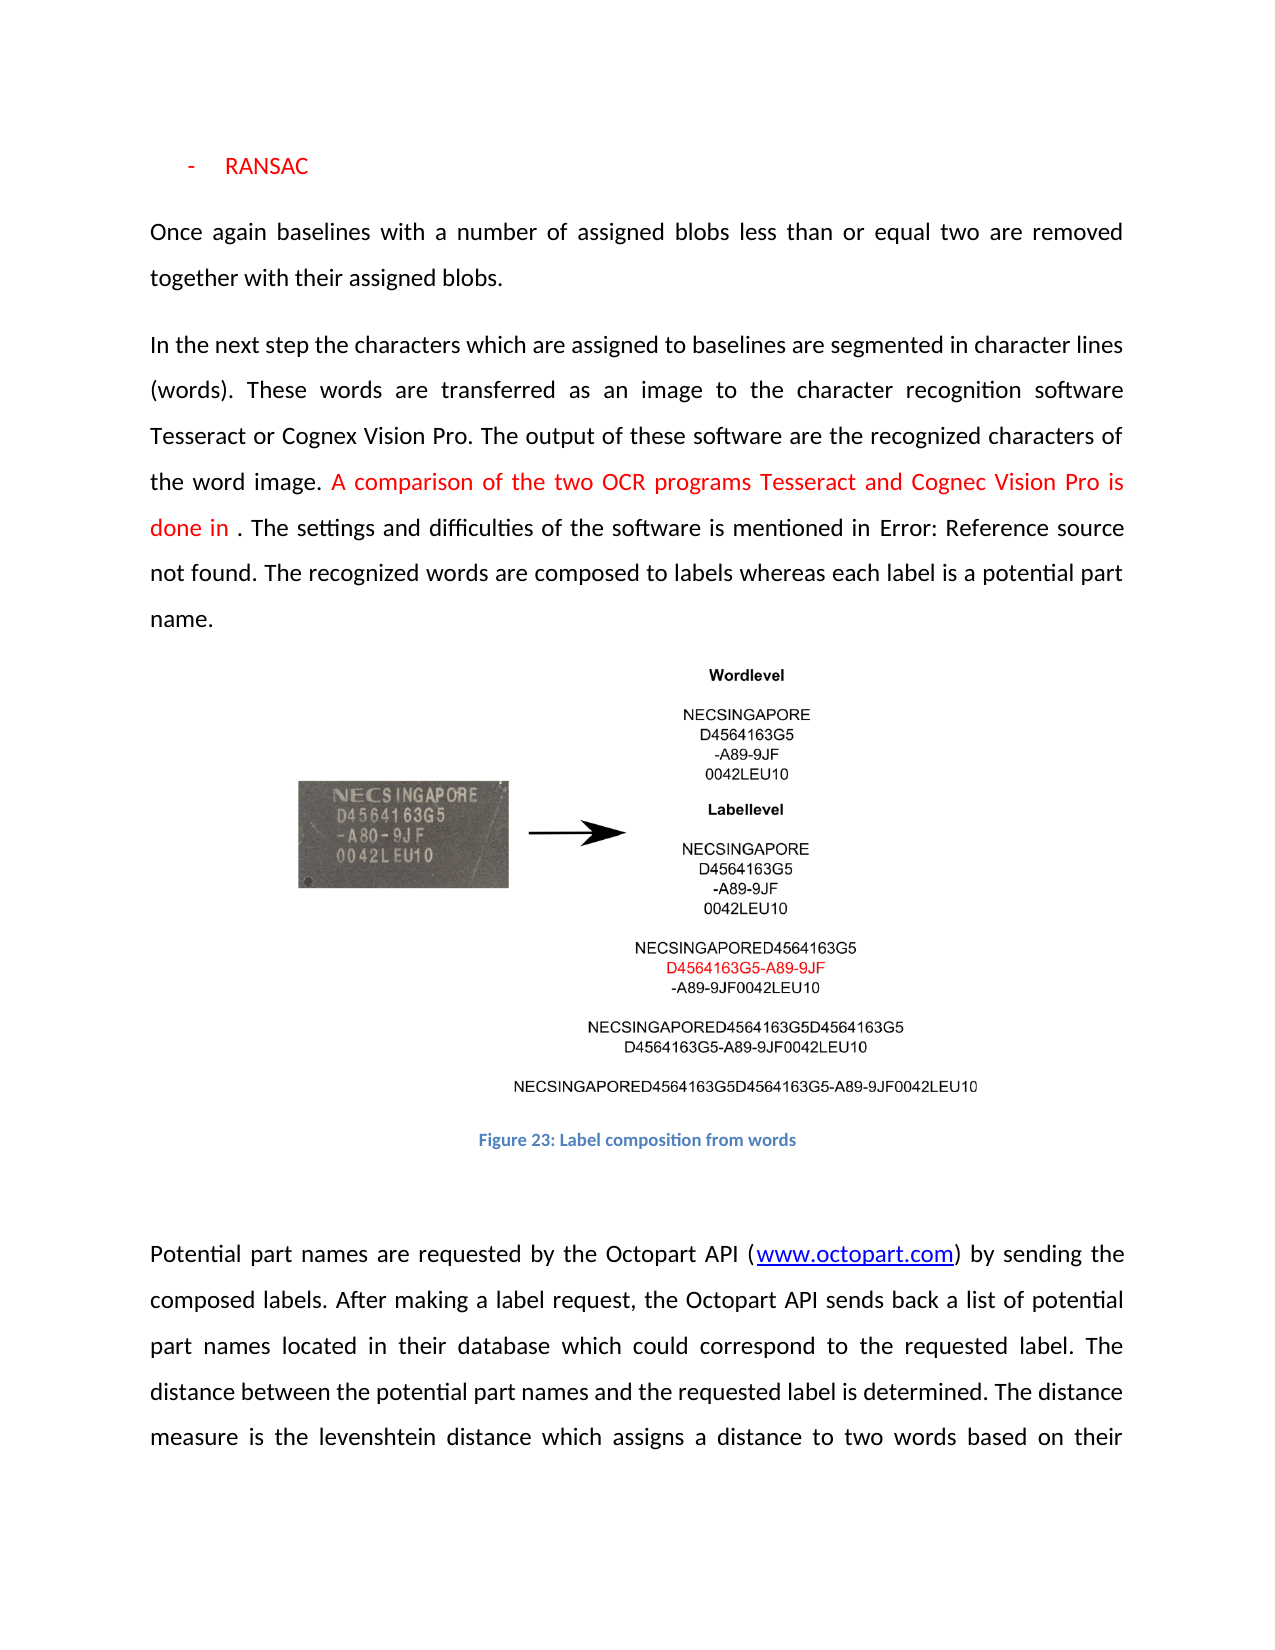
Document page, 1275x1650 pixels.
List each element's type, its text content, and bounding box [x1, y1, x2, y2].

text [150, 1238, 1125, 1452]
list RANSAC [187, 150, 1125, 181]
picture [298, 669, 977, 1092]
text Once again baselines with a number of assigned blobs less than or equal two are removed together with their assigned blobs. [150, 217, 1125, 293]
